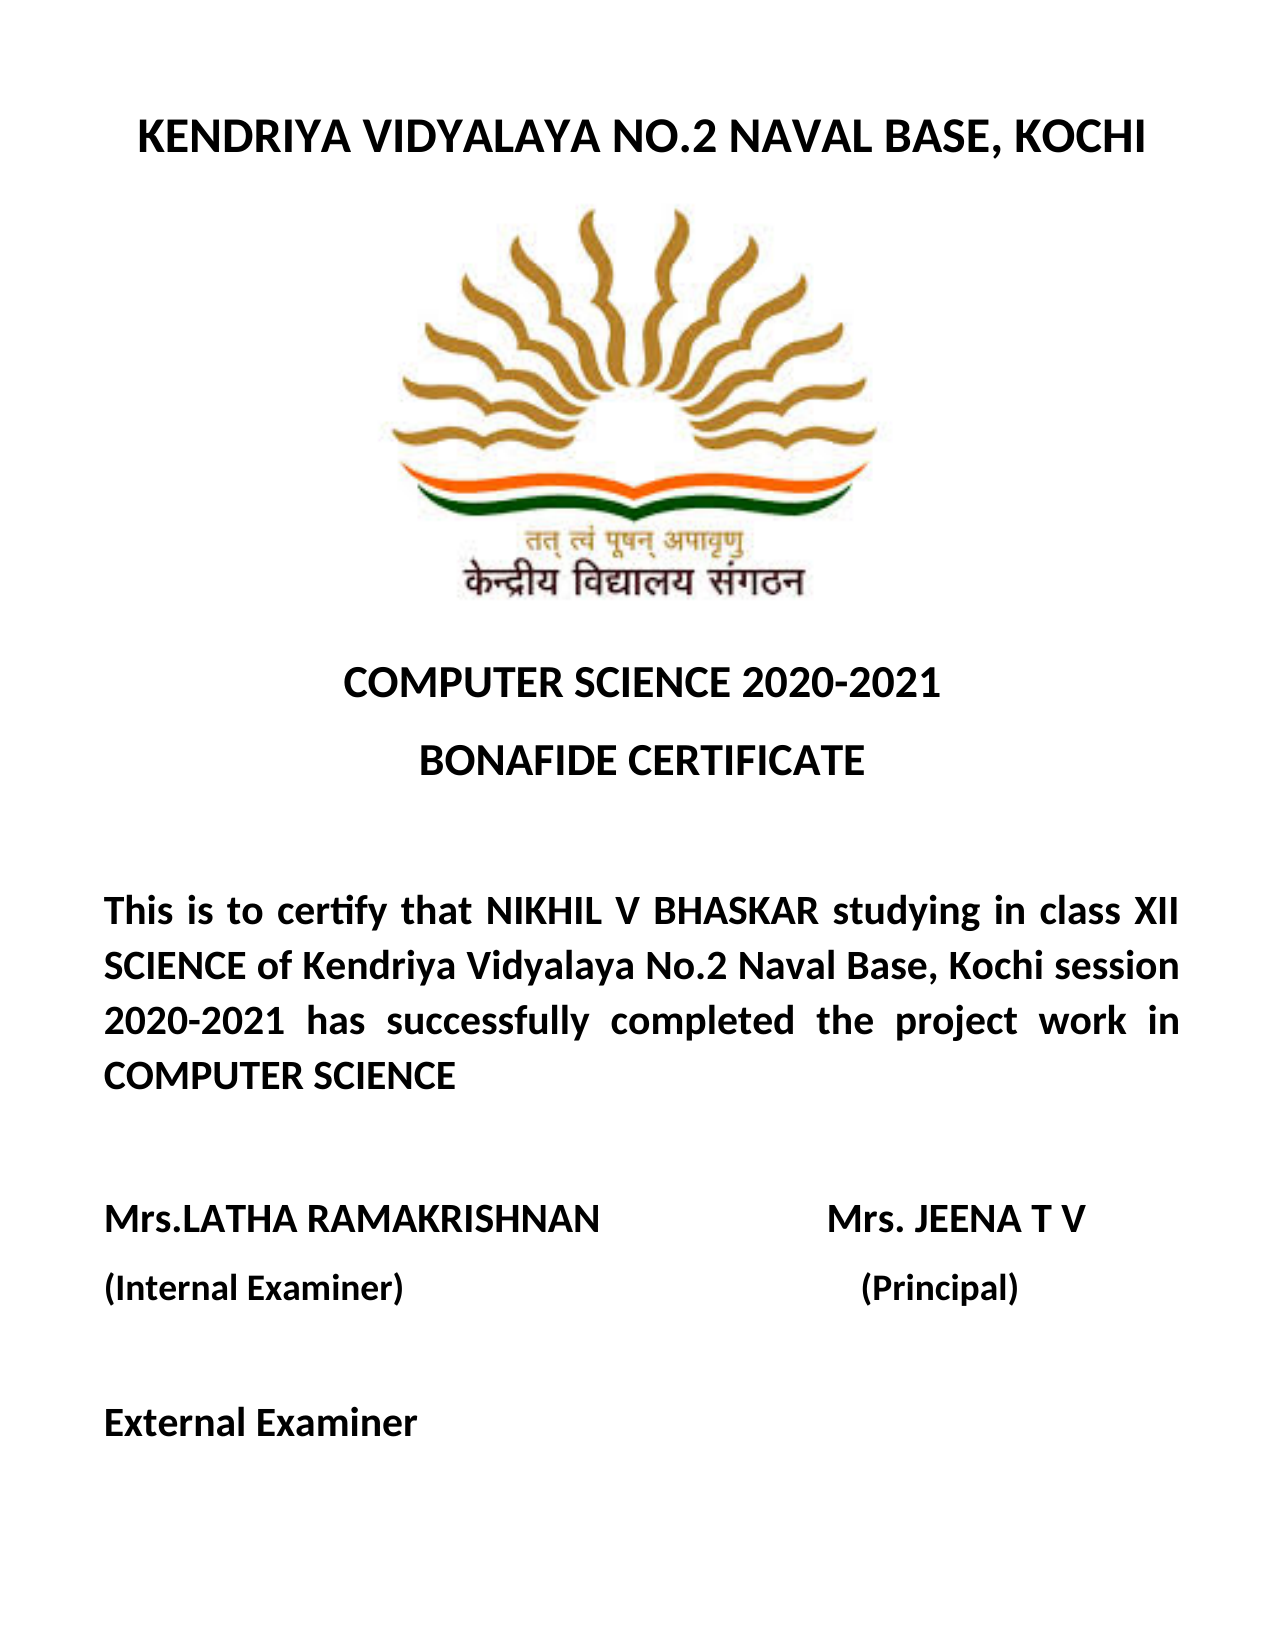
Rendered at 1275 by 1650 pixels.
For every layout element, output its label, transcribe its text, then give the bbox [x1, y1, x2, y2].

text Mrs.LATHA RAMAKRISHNAN Mrs. JEENA T V [103, 1192, 1181, 1243]
text This is to certify that NIKHIL V BHASKAR studying in class XII SCIENCE of Kendriya Vidyalaya No.2 Naval Base, Kochi session 2020-2021 has successfully completed the project work in COMPUTER SCIENCE [103, 884, 1181, 1100]
picture [301, 186, 984, 635]
text KENDRIYA VIDYALAYA NO.2 NAVAL BASE, KOCHI [103, 103, 1181, 164]
text COMPUTER SCIENCE 2020-2021 [103, 653, 1181, 709]
text BONAFIDE CERTIFICATE [103, 730, 1181, 786]
text (Internal Examiner) (Principal) [103, 1264, 1181, 1309]
text External Examiner [103, 1396, 1181, 1447]
